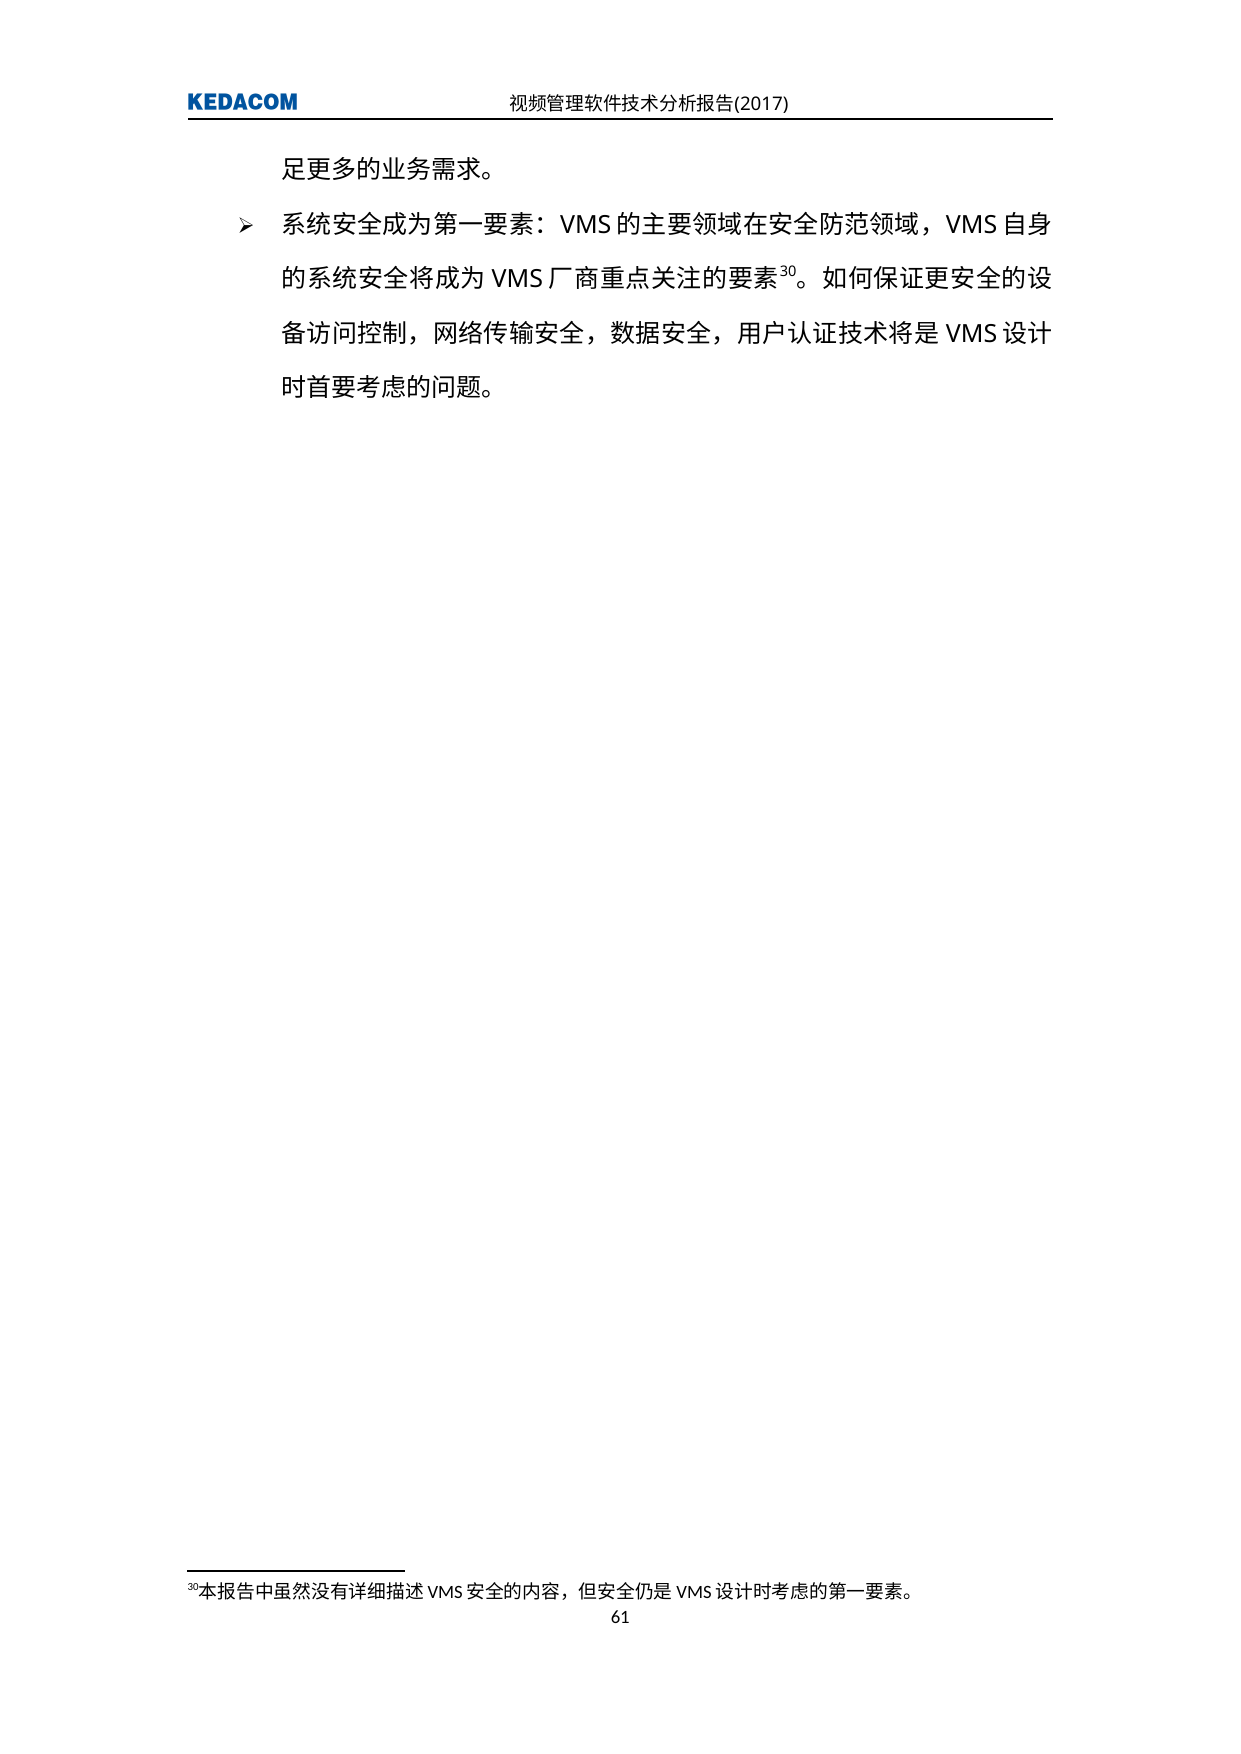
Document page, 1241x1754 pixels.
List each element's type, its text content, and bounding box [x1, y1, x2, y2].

picture [187, 92, 298, 111]
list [237, 150, 1053, 186]
list 系统安全成为第一要素：VMS的主要领域在安全防范领域，VMS自身的系统安全将成为VMS厂商重点关注的要素。如何保证更安全的设备访问控制，网络传输安全，数据安全，用户认证技术将是VMS设计时首要考虑的问题。 [237, 204, 1053, 404]
